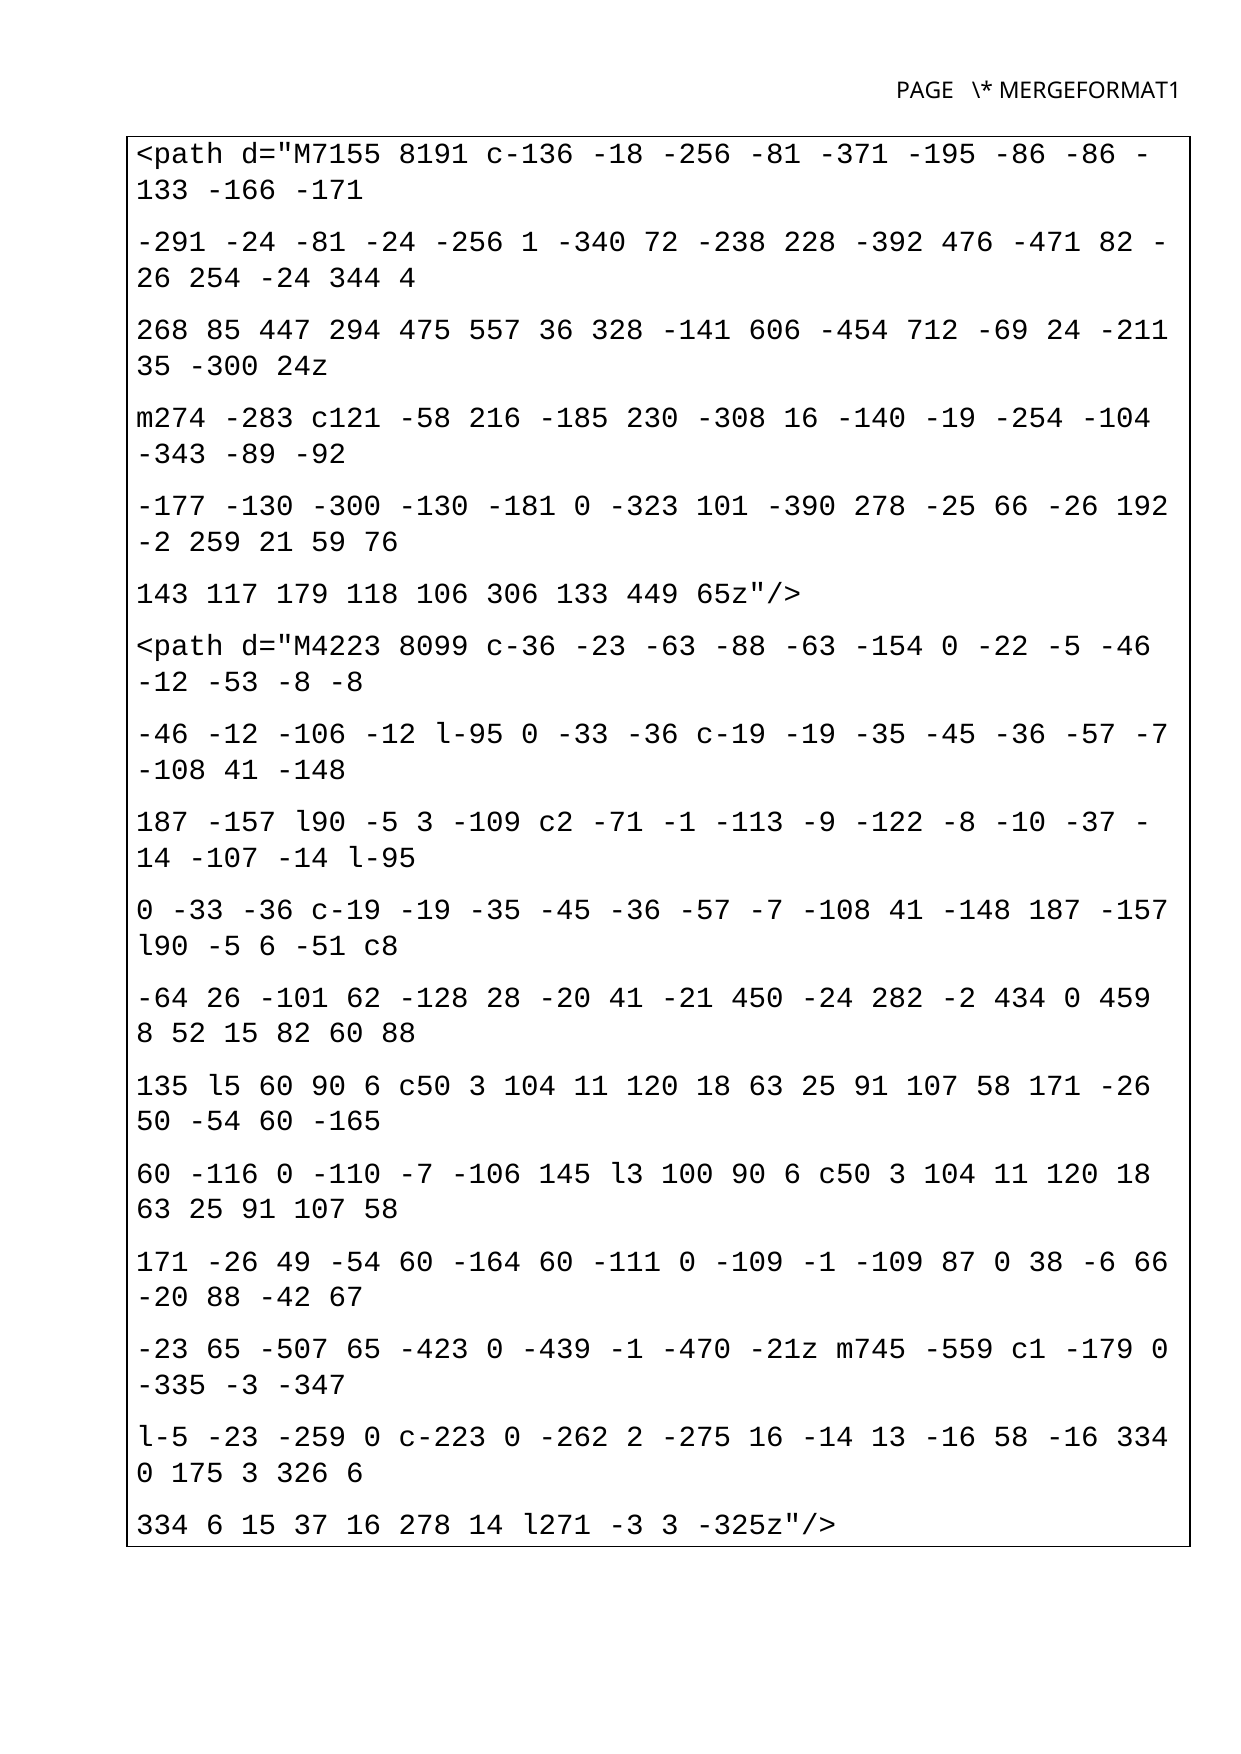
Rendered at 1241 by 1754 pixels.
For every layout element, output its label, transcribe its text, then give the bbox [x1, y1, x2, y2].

text -46 -12 -106 -12 l-95 0 -33 -36 c-19 -19 -35 -45 -36 -57 -7 -108 41 -148 [128, 716, 1189, 788]
text 334 6 15 37 16 278 14 l271 -3 3 -325z"/> [128, 1507, 1189, 1546]
text <path d="M7155 8191 c-136 -18 -256 -81 -371 -195 -86 -86 -133 -166 -171 [128, 137, 1189, 208]
text 187 -157 l90 -5 3 -109 c2 -71 -1 -113 -9 -122 -8 -10 -37 -14 -107 -14 l-95 [128, 804, 1189, 876]
text 60 -116 0 -110 -7 -106 145 l3 100 90 6 c50 3 104 11 120 18 63 25 91 107 58 [128, 1156, 1189, 1227]
text m274 -283 c121 -58 216 -185 230 -308 16 -140 -19 -254 -104 -343 -89 -92 [128, 400, 1189, 472]
text -23 65 -507 65 -423 0 -439 -1 -470 -21z m745 -559 c1 -179 0 -335 -3 -347 [128, 1331, 1189, 1403]
text -291 -24 -81 -24 -256 1 -340 72 -238 228 -392 476 -471 82 -26 254 -24 344 4 [128, 224, 1189, 296]
text <path d="M4223 8099 c-36 -23 -63 -88 -63 -154 0 -22 -5 -46 -12 -53 -8 -8 [128, 628, 1189, 700]
text 171 -26 49 -54 60 -164 60 -111 0 -109 -1 -109 87 0 38 -6 66 -20 88 -42 67 [128, 1243, 1189, 1315]
text -177 -130 -300 -130 -181 0 -323 101 -390 278 -25 66 -26 192 -2 259 21 59 76 [128, 488, 1189, 560]
text l-5 -23 -259 0 c-223 0 -262 2 -275 16 -14 13 -16 58 -16 334 0 175 3 326 6 [128, 1419, 1189, 1491]
text 268 85 447 294 475 557 36 328 -141 606 -454 712 -69 24 -211 35 -300 24z [128, 312, 1189, 384]
text 135 l5 60 90 6 c50 3 104 11 120 18 63 25 91 107 58 171 -26 50 -54 60 -165 [128, 1068, 1189, 1139]
text 143 117 179 118 106 306 133 449 65z"/> [128, 576, 1189, 612]
text -64 26 -101 62 -128 28 -20 41 -21 450 -24 282 -2 434 0 459 8 52 15 82 60 88 [128, 980, 1189, 1052]
text 0 -33 -36 c-19 -19 -35 -45 -36 -57 -7 -108 41 -148 187 -157 l90 -5 6 -51 c8 [128, 892, 1189, 964]
